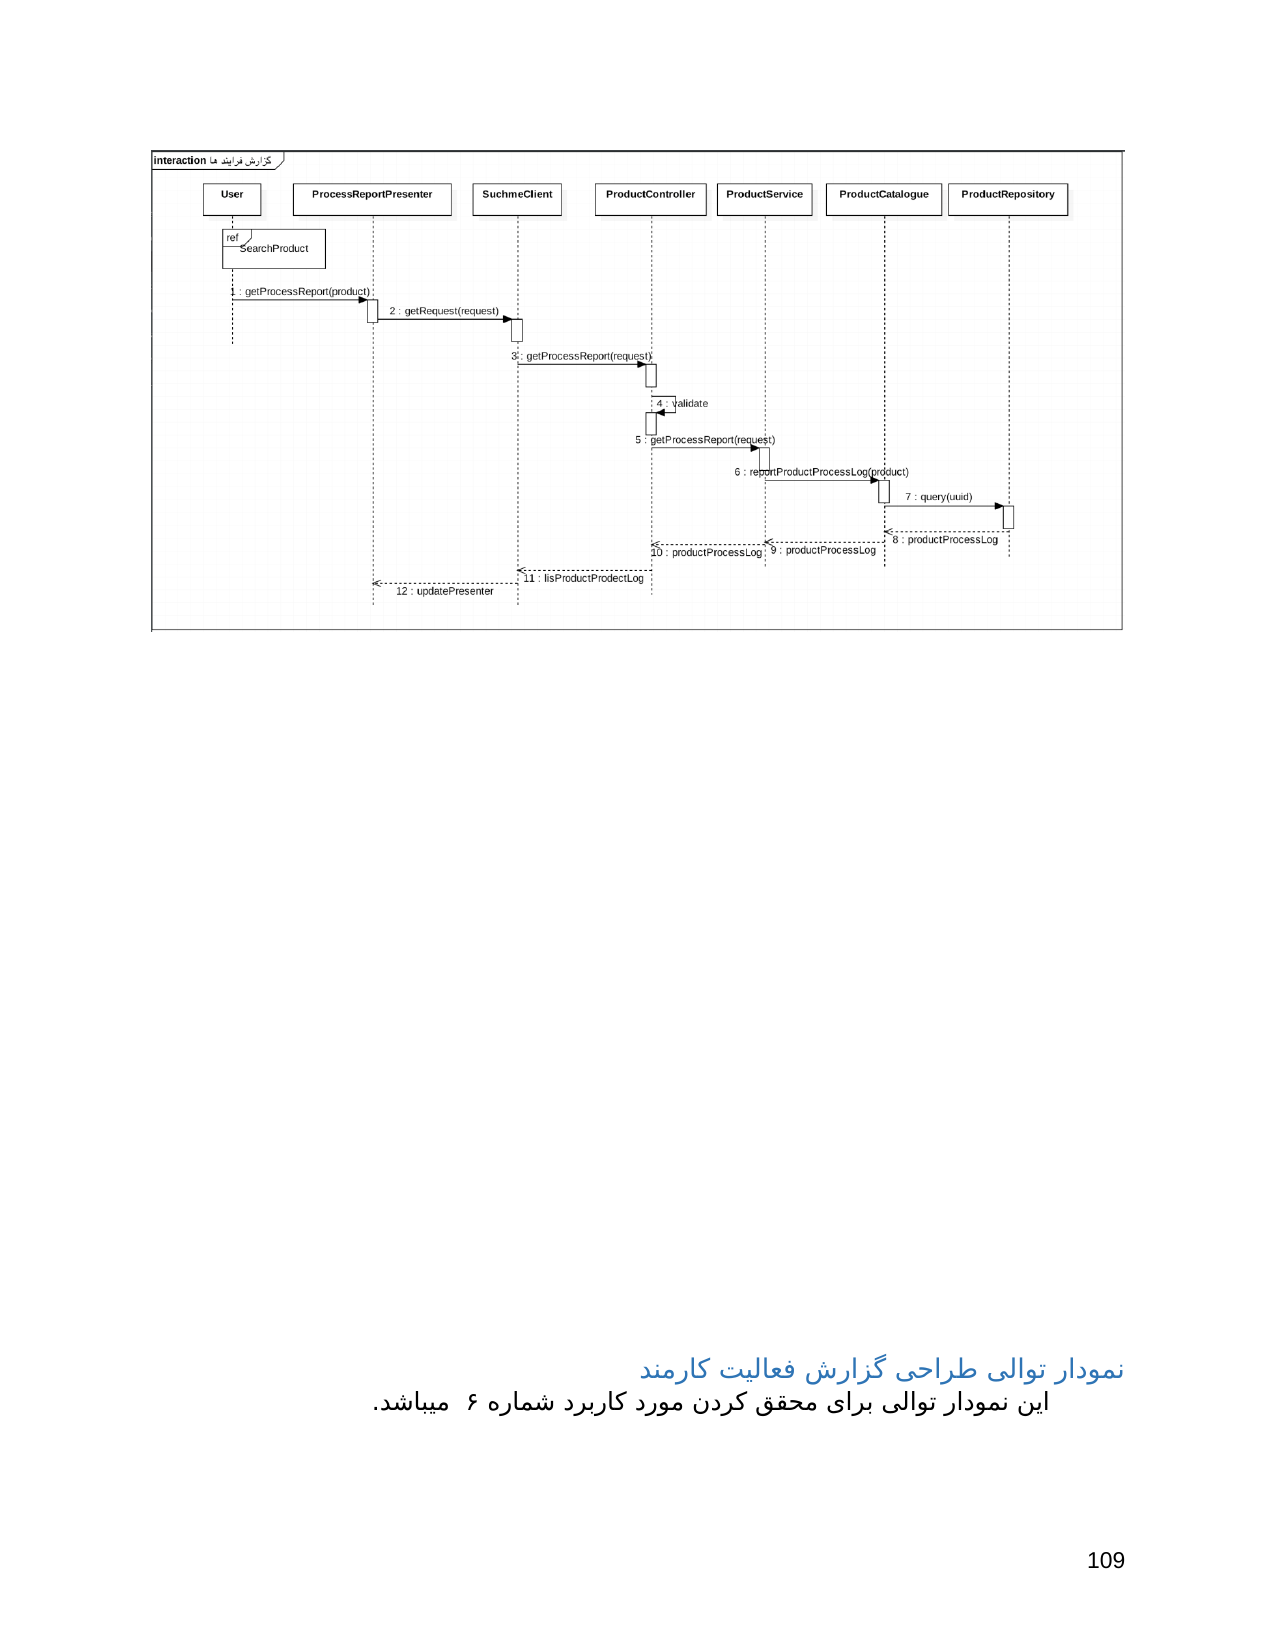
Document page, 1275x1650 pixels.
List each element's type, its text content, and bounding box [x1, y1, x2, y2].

subtitle نمودار توالی طراحی گزارش فعالیت کارمند [150, 1353, 1125, 1385]
picture [150, 150, 1125, 632]
text این نمودار توالی برای محقق کردن مورد کاربرد شماره ۶ میباشد. [150, 1387, 1125, 1417]
